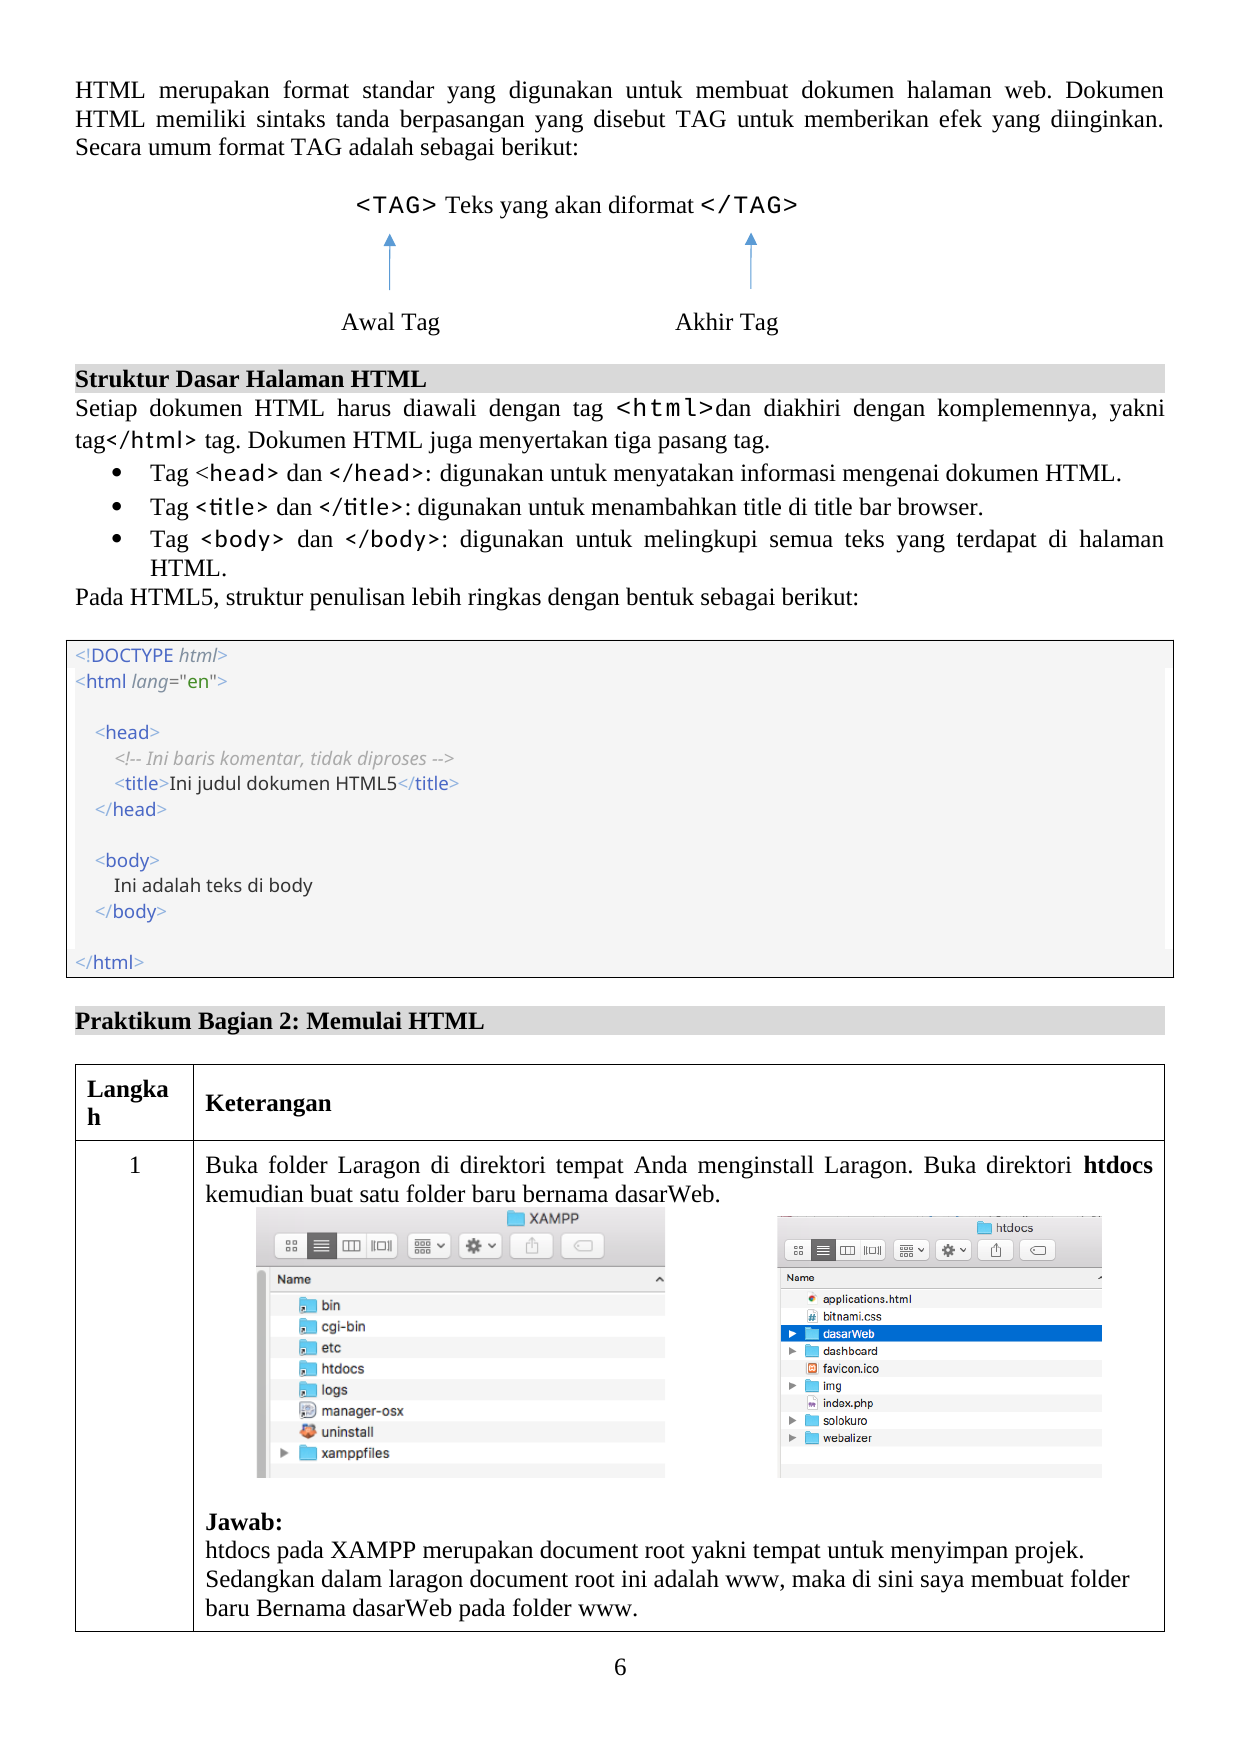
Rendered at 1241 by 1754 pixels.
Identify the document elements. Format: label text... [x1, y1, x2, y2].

text </head> [75, 796, 1165, 821]
text <body> [75, 847, 1165, 872]
text Struktur Dasar Halaman HTML [75, 364, 1165, 393]
text </html> [67, 946, 1173, 977]
table_cell 1 [76, 1141, 193, 1631]
table_header Keterangan [194, 1065, 1164, 1140]
text <!-- Ini baris komentar, tidak diproses --> [75, 745, 1165, 770]
picture [777, 1216, 1102, 1478]
list Tag <body> dan </body>: digunakan untuk melingkupi semua teks yang terdapat di halaman HTML. [112, 523, 1165, 582]
picture [256, 1207, 666, 1478]
list Tag <head> dan </head>: digunakan untuk menyatakan informasi mengenai dokumen HTML. [112, 455, 1165, 489]
text </body> [75, 898, 1165, 923]
list Tag <title> dan </title>: digunakan untuk menambahkan title di title bar browser. [112, 489, 1165, 523]
table_header Langkah [76, 1065, 193, 1140]
text Awal Tag Akhir Tag [341, 307, 1165, 336]
text Setiap dokumen HTML harus diawali dengan tag <html>dan diakhiri dengan komplemennya, yakni tag</html> tag. Dokumen HTML juga menyertakan tiga pasang tag. [75, 393, 1165, 455]
text <!DOCTYPE html> [67, 641, 1173, 668]
text Praktikum Bagian 2: Memulai HTML [75, 1006, 1165, 1035]
text <title>Ini judul dokumen HTML5</title> [75, 770, 1165, 796]
text <TAG> Teks yang akan diformat </TAG> [356, 190, 1165, 221]
text <html lang="en"> [75, 668, 1165, 694]
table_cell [194, 1141, 1164, 1631]
text Ini adalah teks di body [75, 872, 1165, 898]
text Pada HTML5, struktur penulisan lebih ringkas dengan bentuk sebagai berikut: [75, 582, 1165, 611]
text <head> [75, 719, 1165, 745]
text HTML merupakan format standar yang digunakan untuk membuat dokumen halaman web. Dokumen HTML memiliki sintaks tanda berpasangan yang disebut TAG untuk memberikan efek yang diinginkan. Secara umum format TAG adalah sebagai berikut: [75, 75, 1165, 161]
